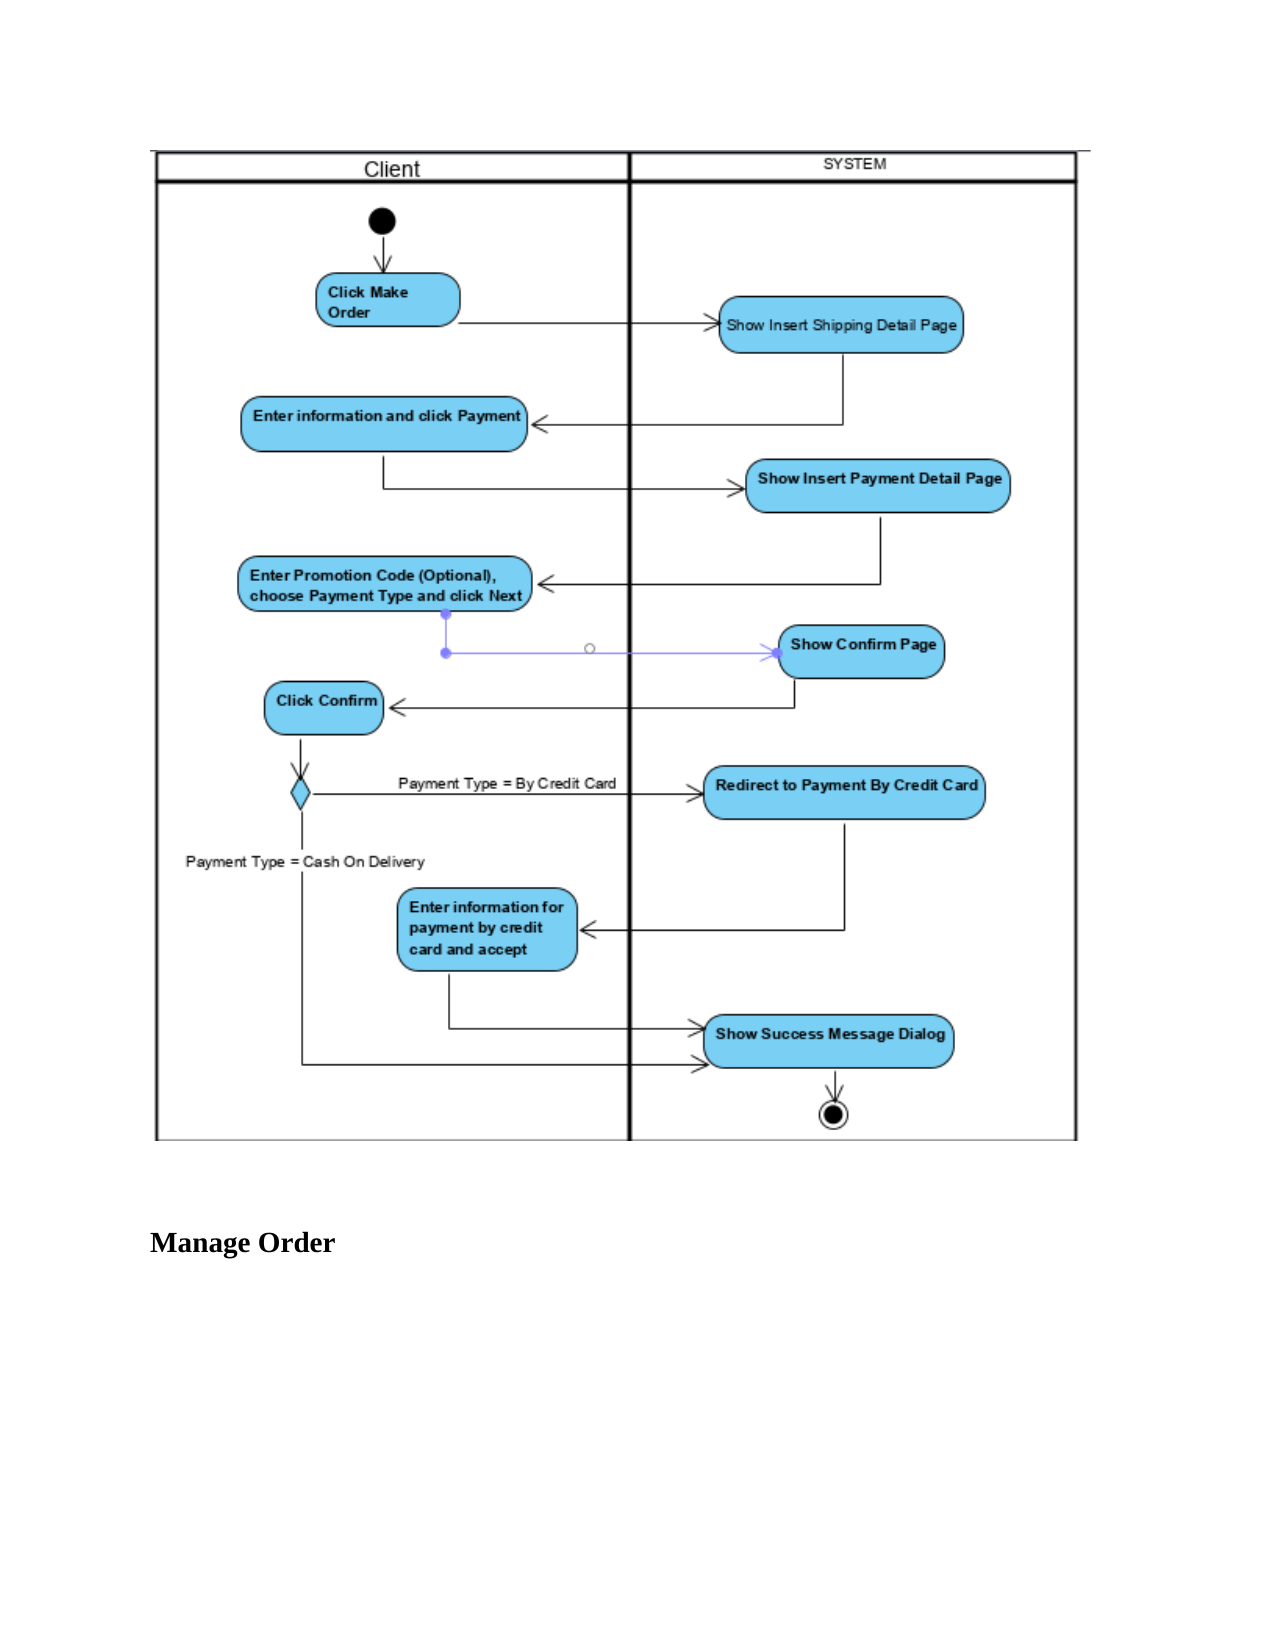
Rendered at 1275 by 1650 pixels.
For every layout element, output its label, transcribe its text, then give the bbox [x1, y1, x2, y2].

text Manage Order [150, 1225, 1125, 1258]
picture [150, 150, 1091, 1141]
